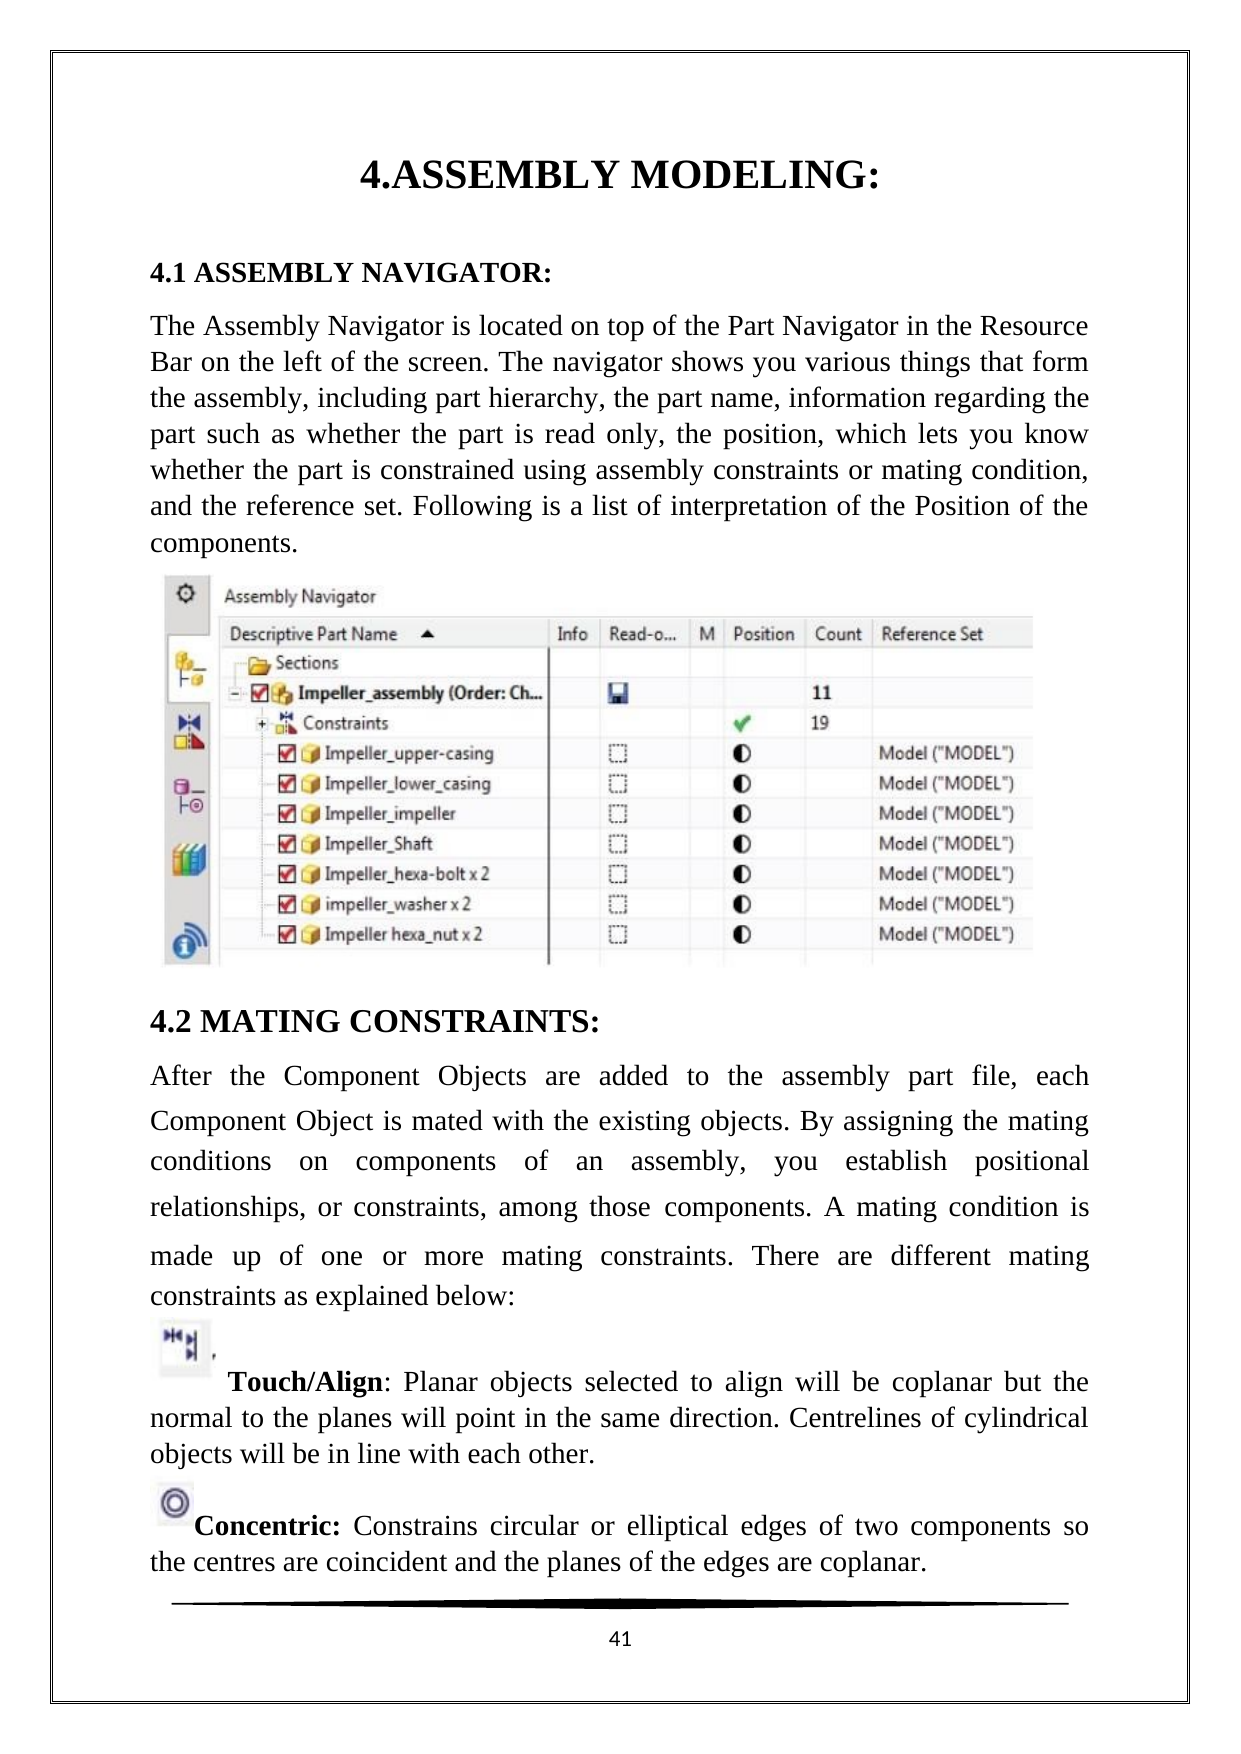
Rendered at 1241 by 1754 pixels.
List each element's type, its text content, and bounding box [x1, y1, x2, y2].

picture [150, 1317, 216, 1392]
text The Assembly Navigator is located on top of the Part Navigator in the Resource Bar on the left of the screen. The navigator shows you various things that form the assembly, including part hierarchy, the part name, information regarding the part such as whether the part is read only, the position, which lets you know whether the part is constrained using assembly constraints or mating condition, and the reference set. Following is a list of interpretation of the Position of the components. [150, 308, 1090, 558]
text 4.ASSEMBLY MODELING: [150, 150, 1090, 198]
text Touch/Align: Planar objects selected to align will be coplanar but the normal to the planes will point in the same direction. Centrelines of cylindrical objects will be in line with each other. [150, 1318, 1090, 1470]
picture [150, 1475, 194, 1536]
text After the Component Objects are added to the assembly part file, each Component Object is mated with the existing objects. By assigning the mating conditions on components of an assembly, you establish positional relationships, or constraints, among those components. A mating condition is made up of one or more mating constraints. There are different mating constraints as explained below: [150, 1058, 1090, 1311]
text 4.1 ASSEMBLY NAVIGATOR: [150, 255, 1090, 288]
text 4.2 MATING CONSTRAINTS: [150, 1002, 1090, 1040]
picture [150, 563, 1057, 969]
text Concentric: Constrains circular or elliptical edges of two components so the centres are coincident and the planes of the edges are coplanar. [150, 1476, 1090, 1578]
